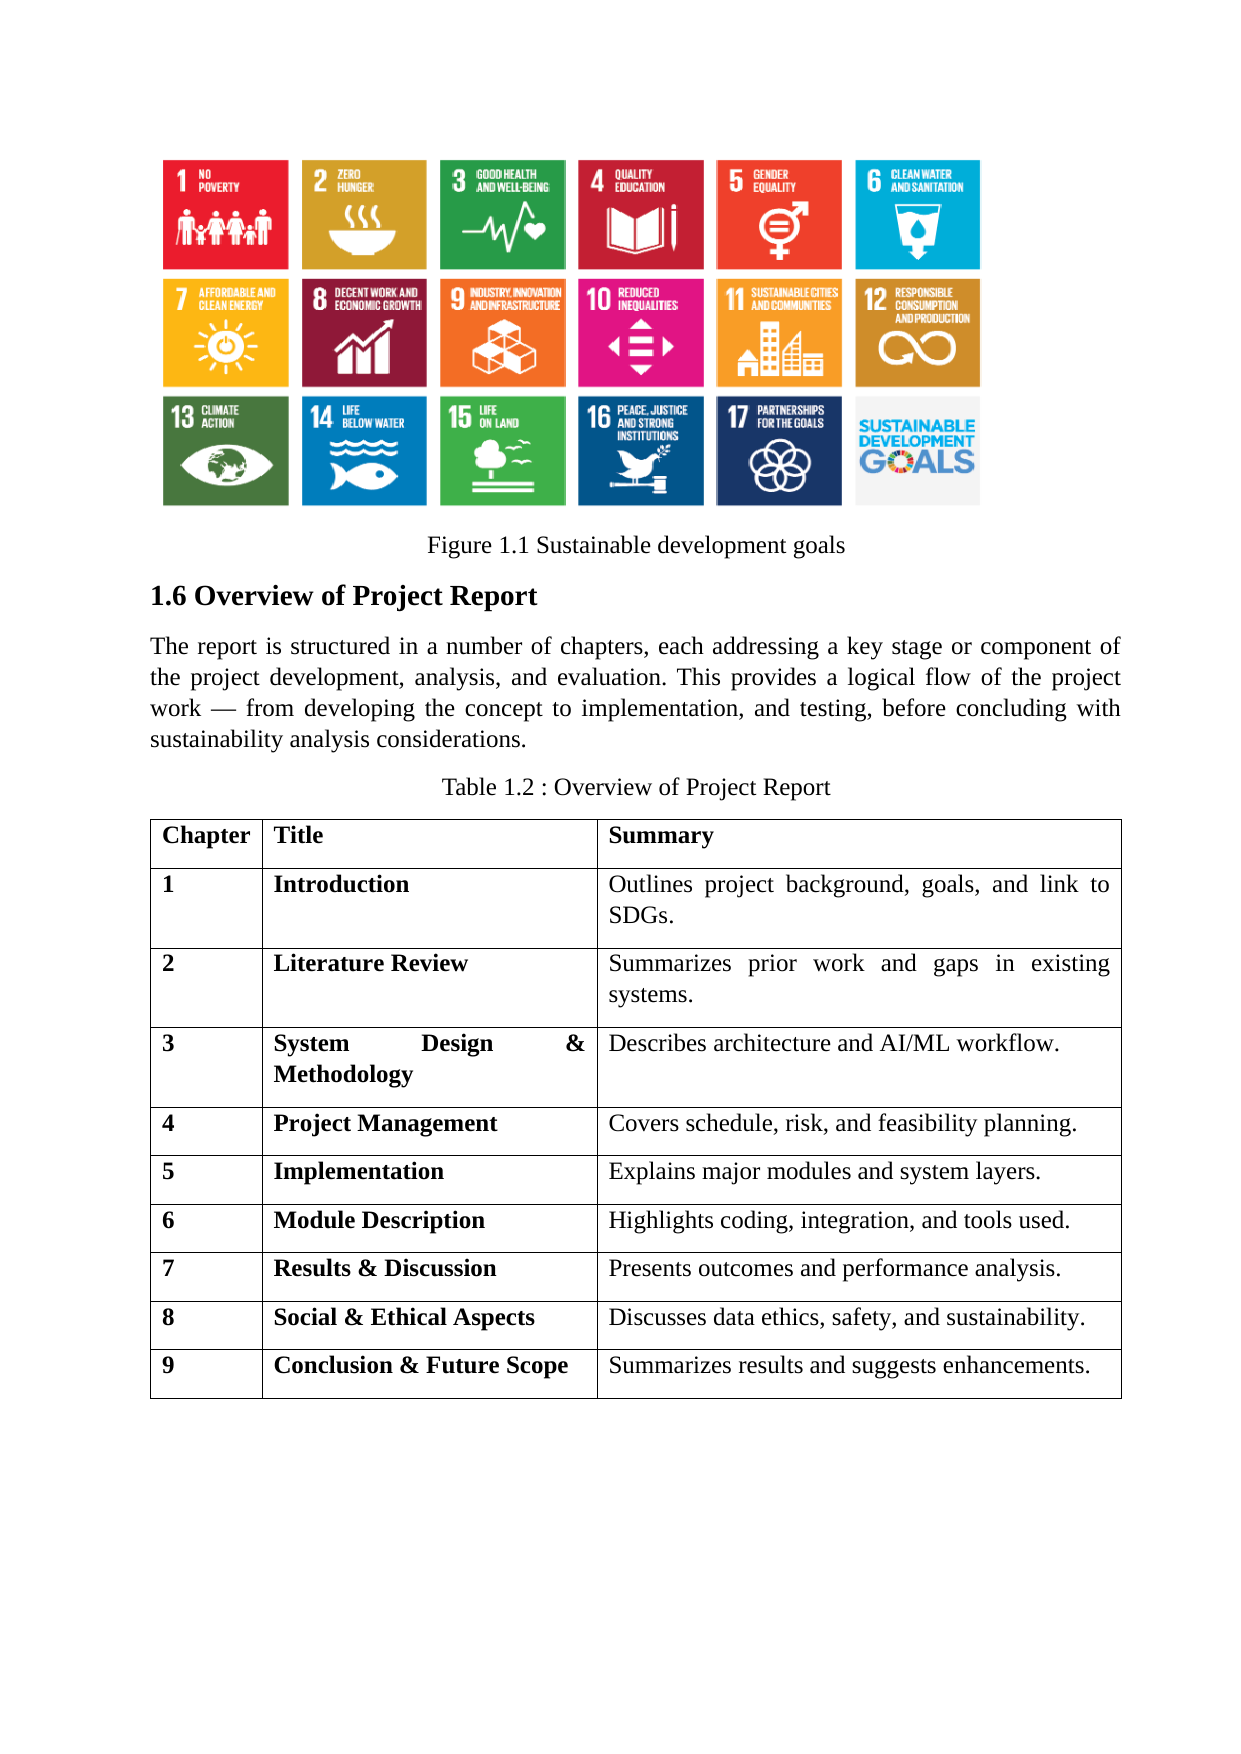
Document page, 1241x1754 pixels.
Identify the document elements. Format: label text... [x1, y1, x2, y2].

table_cell Conclusion & Future Scope [263, 1350, 597, 1398]
table_cell Social & Ethical Aspects [263, 1302, 597, 1349]
table_cell Discusses data ethics, safety, and sustainability. [598, 1302, 1121, 1349]
table_cell Presents outcomes and performance analysis. [598, 1253, 1121, 1301]
table_cell Describes architecture and AI/ML workflow. [598, 1028, 1121, 1107]
table_cell Covers schedule, risk, and feasibility planning. [598, 1108, 1121, 1155]
text Figure 1.1 Sustainable development goals [150, 530, 1122, 559]
table_header Title [263, 820, 597, 868]
table_cell 7 [151, 1253, 262, 1301]
table_cell System Design & Methodology [263, 1028, 597, 1107]
text 1.6 Overview of Project Report [150, 578, 1122, 612]
table_cell Introduction [263, 869, 597, 947]
table_cell Summarizes results and suggests enhancements. [598, 1350, 1121, 1398]
table_cell 9 [151, 1350, 262, 1398]
table_cell 8 [151, 1302, 262, 1349]
table_cell 5 [151, 1156, 262, 1204]
table_cell Implementation [263, 1156, 597, 1204]
table_header Chapter [151, 820, 262, 868]
table_cell 6 [151, 1205, 262, 1252]
table_cell 1 [151, 869, 262, 947]
table_cell Outlines project background, goals, and link to SDGs. [598, 869, 1121, 947]
table_cell Project Management [263, 1108, 597, 1155]
table_cell 2 [151, 949, 262, 1027]
table_cell Summarizes prior work and gaps in existing systems. [598, 949, 1121, 1027]
table_cell 4 [151, 1108, 262, 1155]
text The report is structured in a number of chapters, each addressing a key stage or component of the project development, analysis, and evaluation. This provides a logical flow of the project work — from developing the concept to implementation, and testing, before concluding with sustainability analysis considerations. [150, 631, 1122, 753]
table_cell Results & Discussion [263, 1253, 597, 1301]
table_cell Highlights coding, integration, and tools used. [598, 1205, 1121, 1252]
table_cell Explains major modules and system layers. [598, 1156, 1121, 1204]
table_cell Literature Review [263, 949, 597, 1027]
table_header Summary [598, 820, 1121, 868]
text Table 1.2 : Overview of Project Report [150, 772, 1122, 800]
table_cell 3 [151, 1028, 262, 1107]
table_cell Module Description [263, 1205, 597, 1252]
picture [150, 150, 990, 512]
